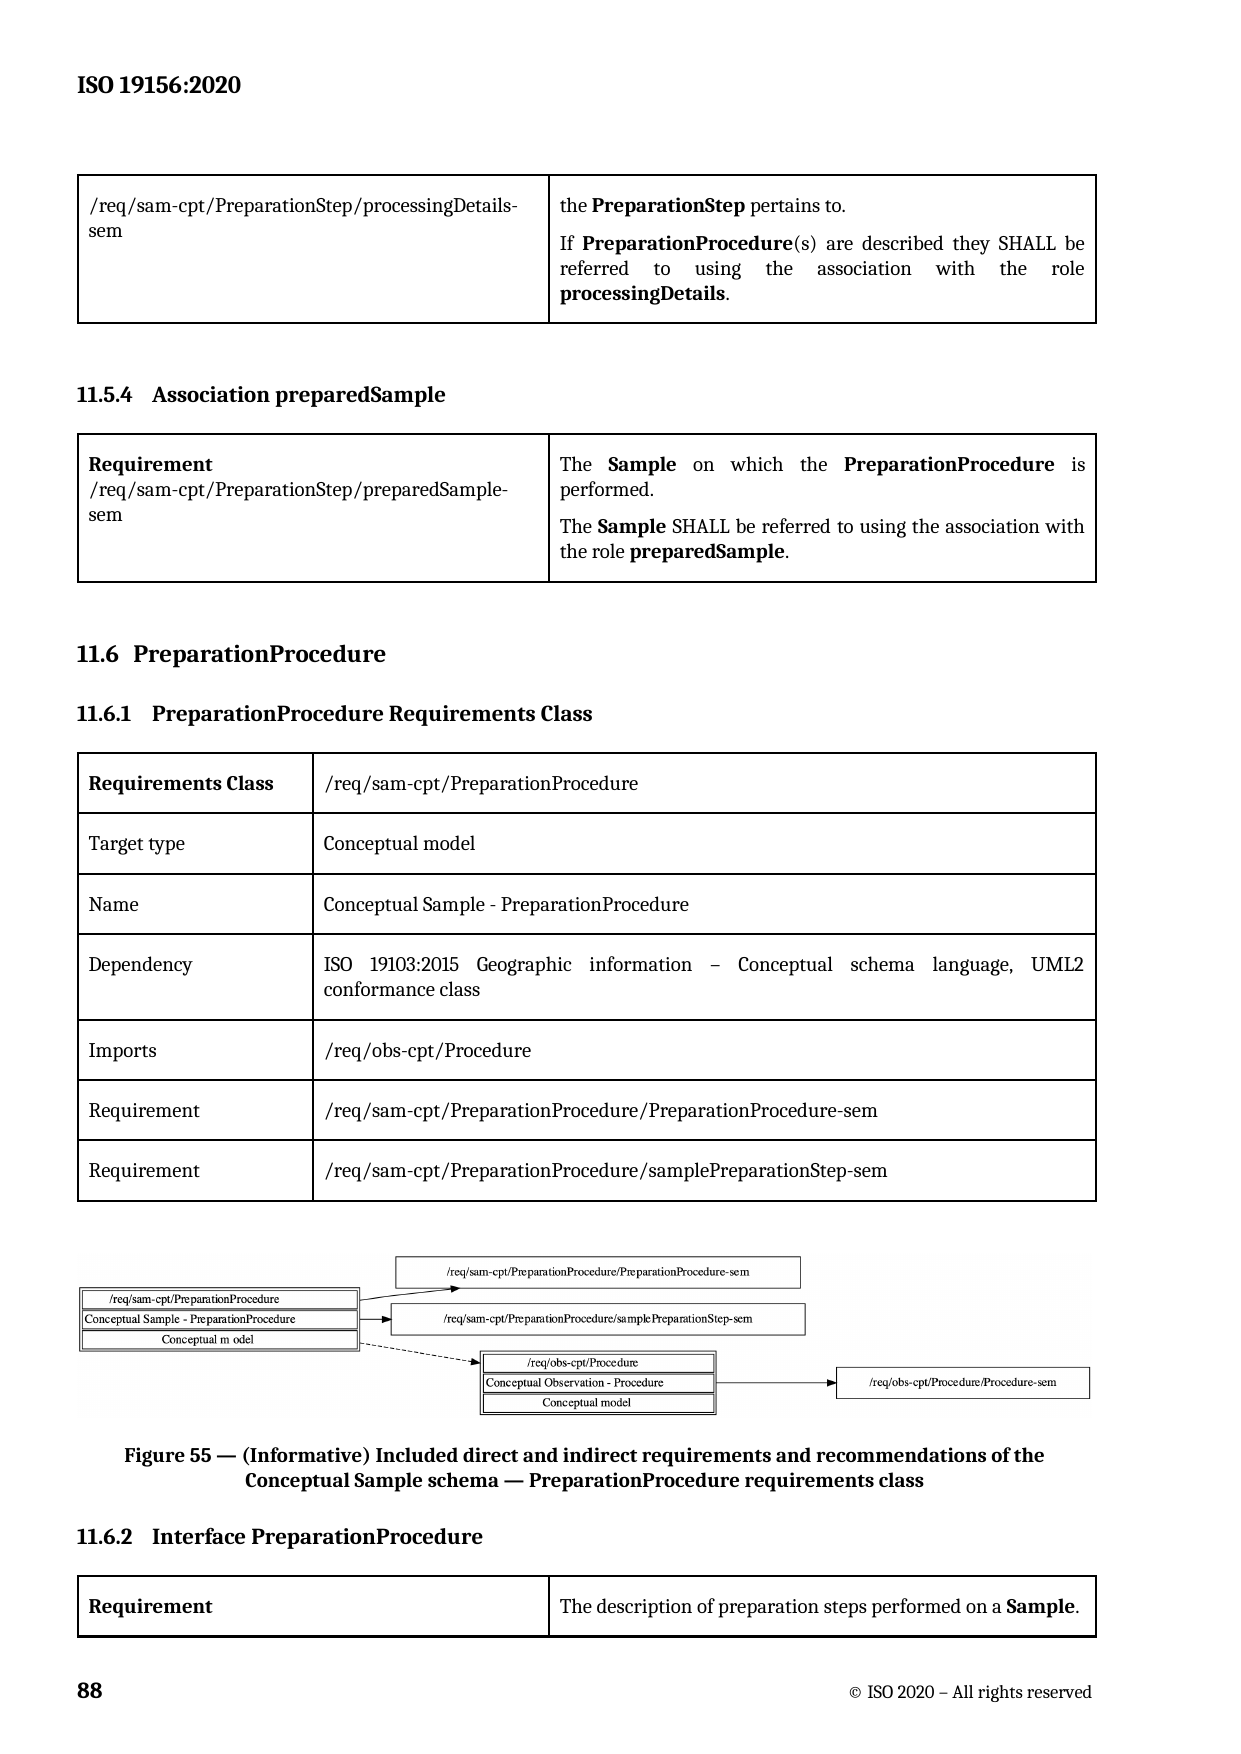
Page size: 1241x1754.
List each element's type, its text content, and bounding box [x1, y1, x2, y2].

table_header /req/sam-cpt/PreparationProcedure [314, 754, 1095, 812]
subtitle Interface PreparationProcedure [77, 1524, 1092, 1550]
table_cell /req/obs-cpt/Procedure [314, 1021, 1095, 1079]
table_header The description of preparation steps performed on a Sample. [550, 1577, 1095, 1635]
table_cell Dependency [79, 935, 312, 1018]
subtitle PreparationProcedure [77, 640, 1092, 669]
table_cell Requirement [79, 1141, 312, 1200]
picture [76, 1253, 1093, 1418]
table_cell Imports [79, 1021, 312, 1079]
table_cell Conceptual Sample - PreparationProcedure [314, 875, 1095, 933]
table_cell Name [79, 875, 312, 933]
text Figure 55 — (Informative) Included direct and indirect requirements and recommendations of the Conceptual Sample schema — PreparationProcedure requirements class [77, 1442, 1092, 1492]
table_header Requirement /req/sam-cpt/PreparationStep/processingDetails-sem [79, 176, 548, 322]
table_cell Target type [79, 814, 312, 873]
subtitle PreparationProcedure Requirements Class [77, 700, 1092, 727]
table_header Requirements Class [79, 754, 312, 812]
table_header The Sample on which the PreparationProcedure is performed. The Sample SHALL be referred to using the association with the role preparedSample. [550, 435, 1095, 581]
table_header Requirement /req/sam-cpt/PreparationStep/preparedSample-sem [79, 435, 548, 581]
table_cell /req/sam-cpt/PreparationProcedure/samplePreparationStep-sem [314, 1141, 1095, 1200]
subtitle Association preparedSample [77, 381, 1092, 408]
table_header Requirement /req/sam-cpt/PreparationProcedure/PreparationProcedure-sem [79, 1577, 548, 1635]
table_cell Conceptual model [314, 814, 1095, 873]
table_cell ISO 19103:2015 Geographic information – Conceptual schema language, UML2 conformance class [314, 935, 1095, 1018]
table_cell /req/sam-cpt/PreparationProcedure/PreparationProcedure-sem [314, 1081, 1095, 1139]
table_cell Requirement [79, 1081, 312, 1139]
